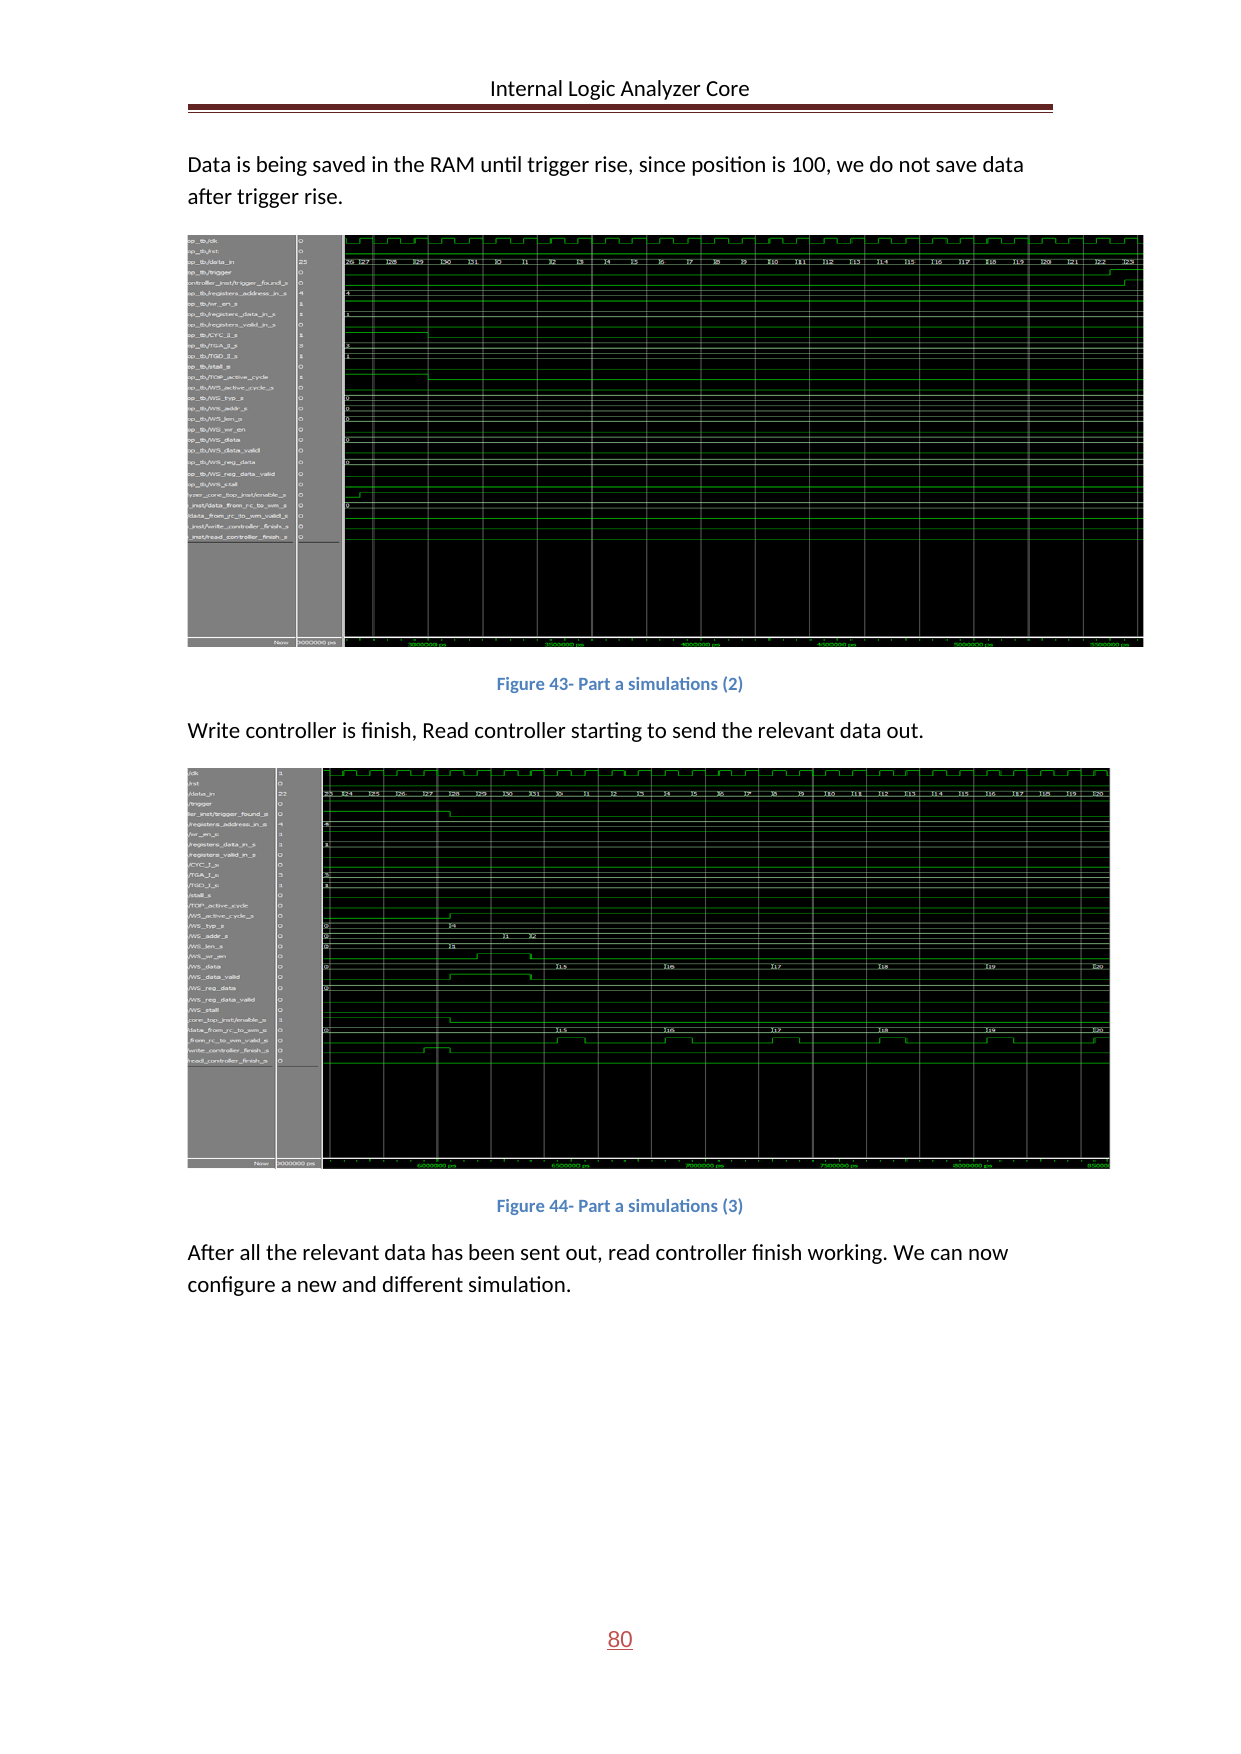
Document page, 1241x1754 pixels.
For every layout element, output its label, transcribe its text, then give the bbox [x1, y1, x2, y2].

text Figure 44- Part a simulations (3) [187, 1194, 1053, 1217]
picture [187, 768, 1110, 1169]
text Write controller is finish, Read controller starting to send the relevant data out. [187, 716, 1053, 744]
text Data is being saved in the RAM until trigger rise, since position is 100, we do not save data after trigger rise. [187, 150, 1053, 210]
picture [187, 235, 1144, 647]
text After all the relevant data has been sent out, read controller finish working. We can now configure a new and different simulation. [187, 1238, 1053, 1298]
text Figure 43- Part a simulations (2) [187, 672, 1053, 695]
